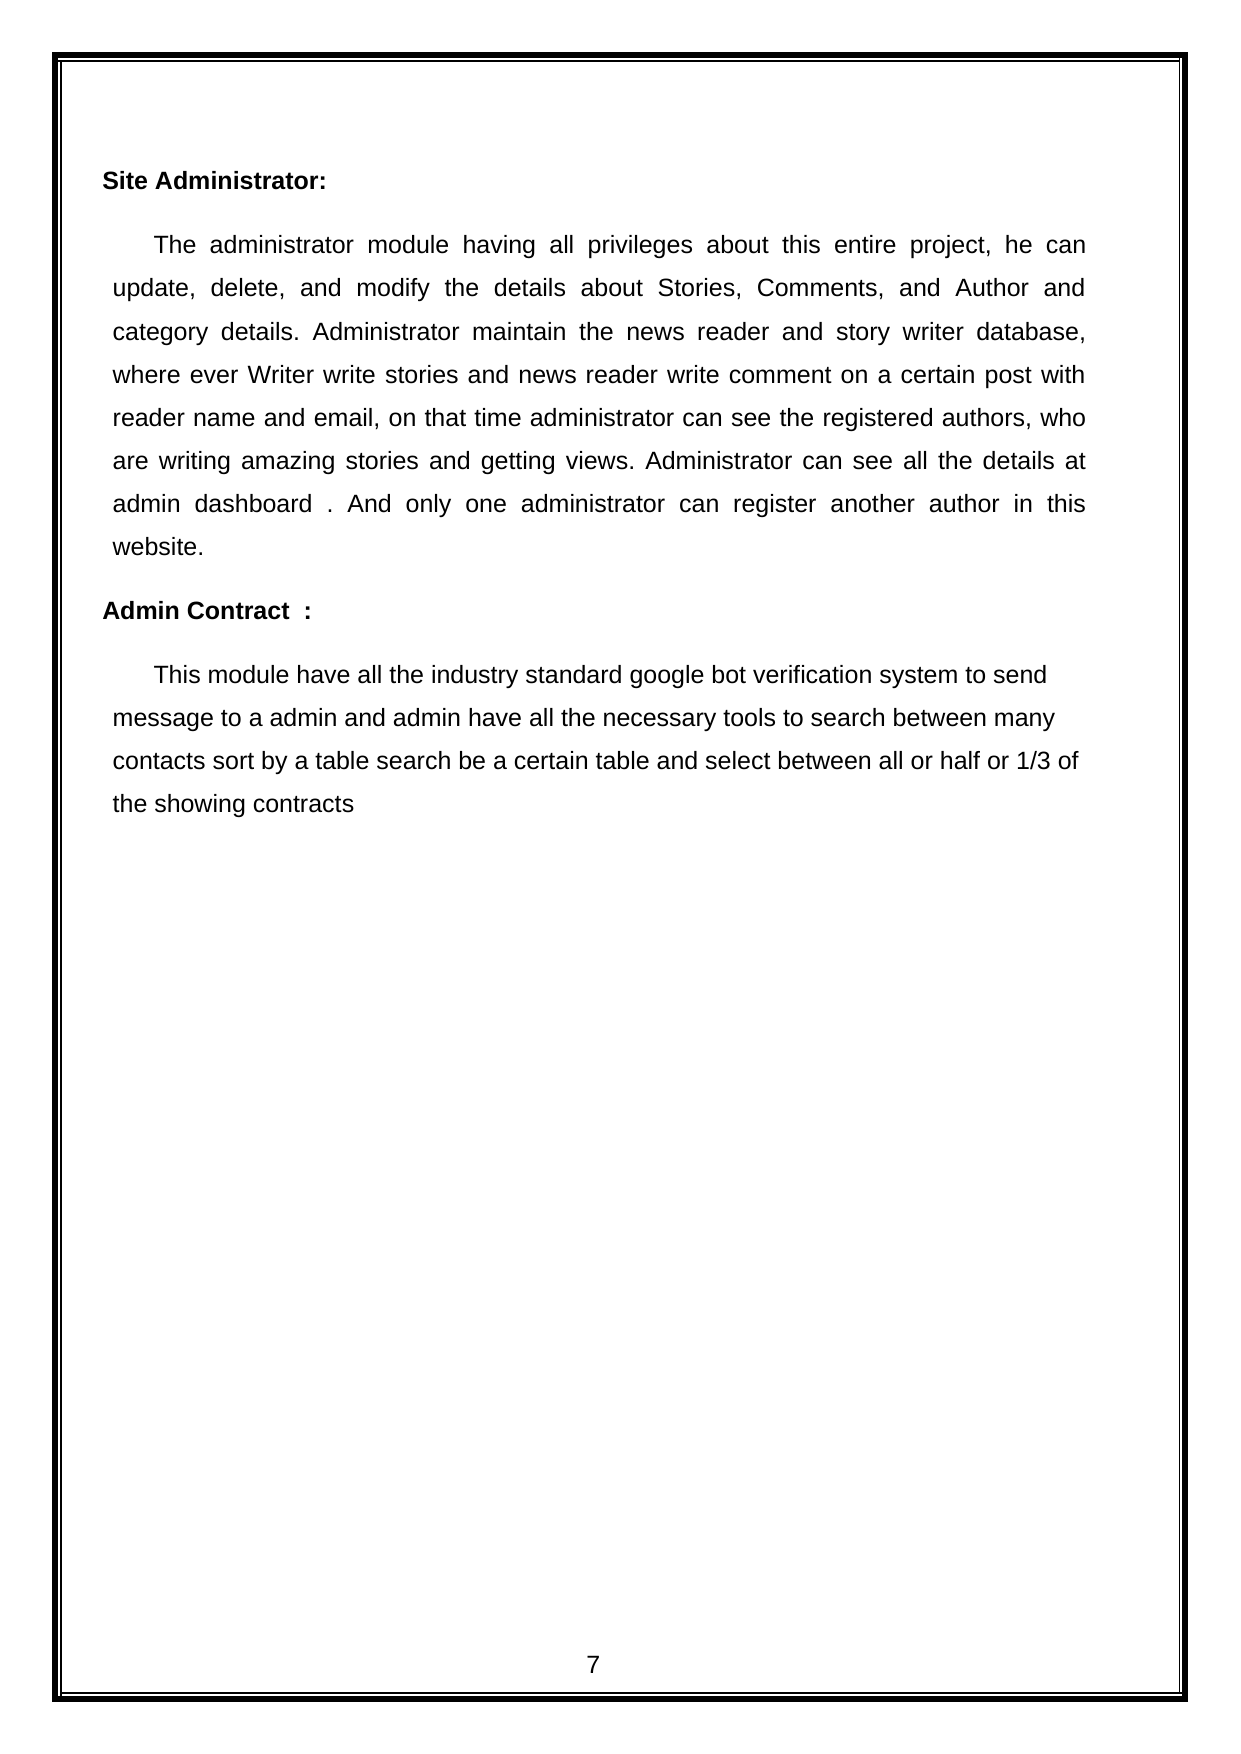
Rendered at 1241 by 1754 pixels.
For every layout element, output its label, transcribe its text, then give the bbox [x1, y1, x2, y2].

subtitle Admin Contract : [64, 596, 1179, 624]
text The administrator module having all privileges about this entire project, he can update, delete, and modify the details about Stories, Comments, and Author and category details. Administrator maintain the news reader and story writer database, where ever Writer write stories and news reader write comment on a certain post with reader name and email, on that time administrator can see the registered authors, who are writing amazing stories and getting views. Administrator can see all the details at admin dashboard . And only one administrator can register another author in this website. [112, 230, 1088, 561]
text This module have all the industry standard google bot verification system to send message to a admin and admin have all the necessary tools to search between many contacts sort by a table search be a certain table and select between all or half or 1/3 of the showing contracts [112, 660, 1087, 818]
subtitle Site Administrator: [64, 166, 1179, 195]
